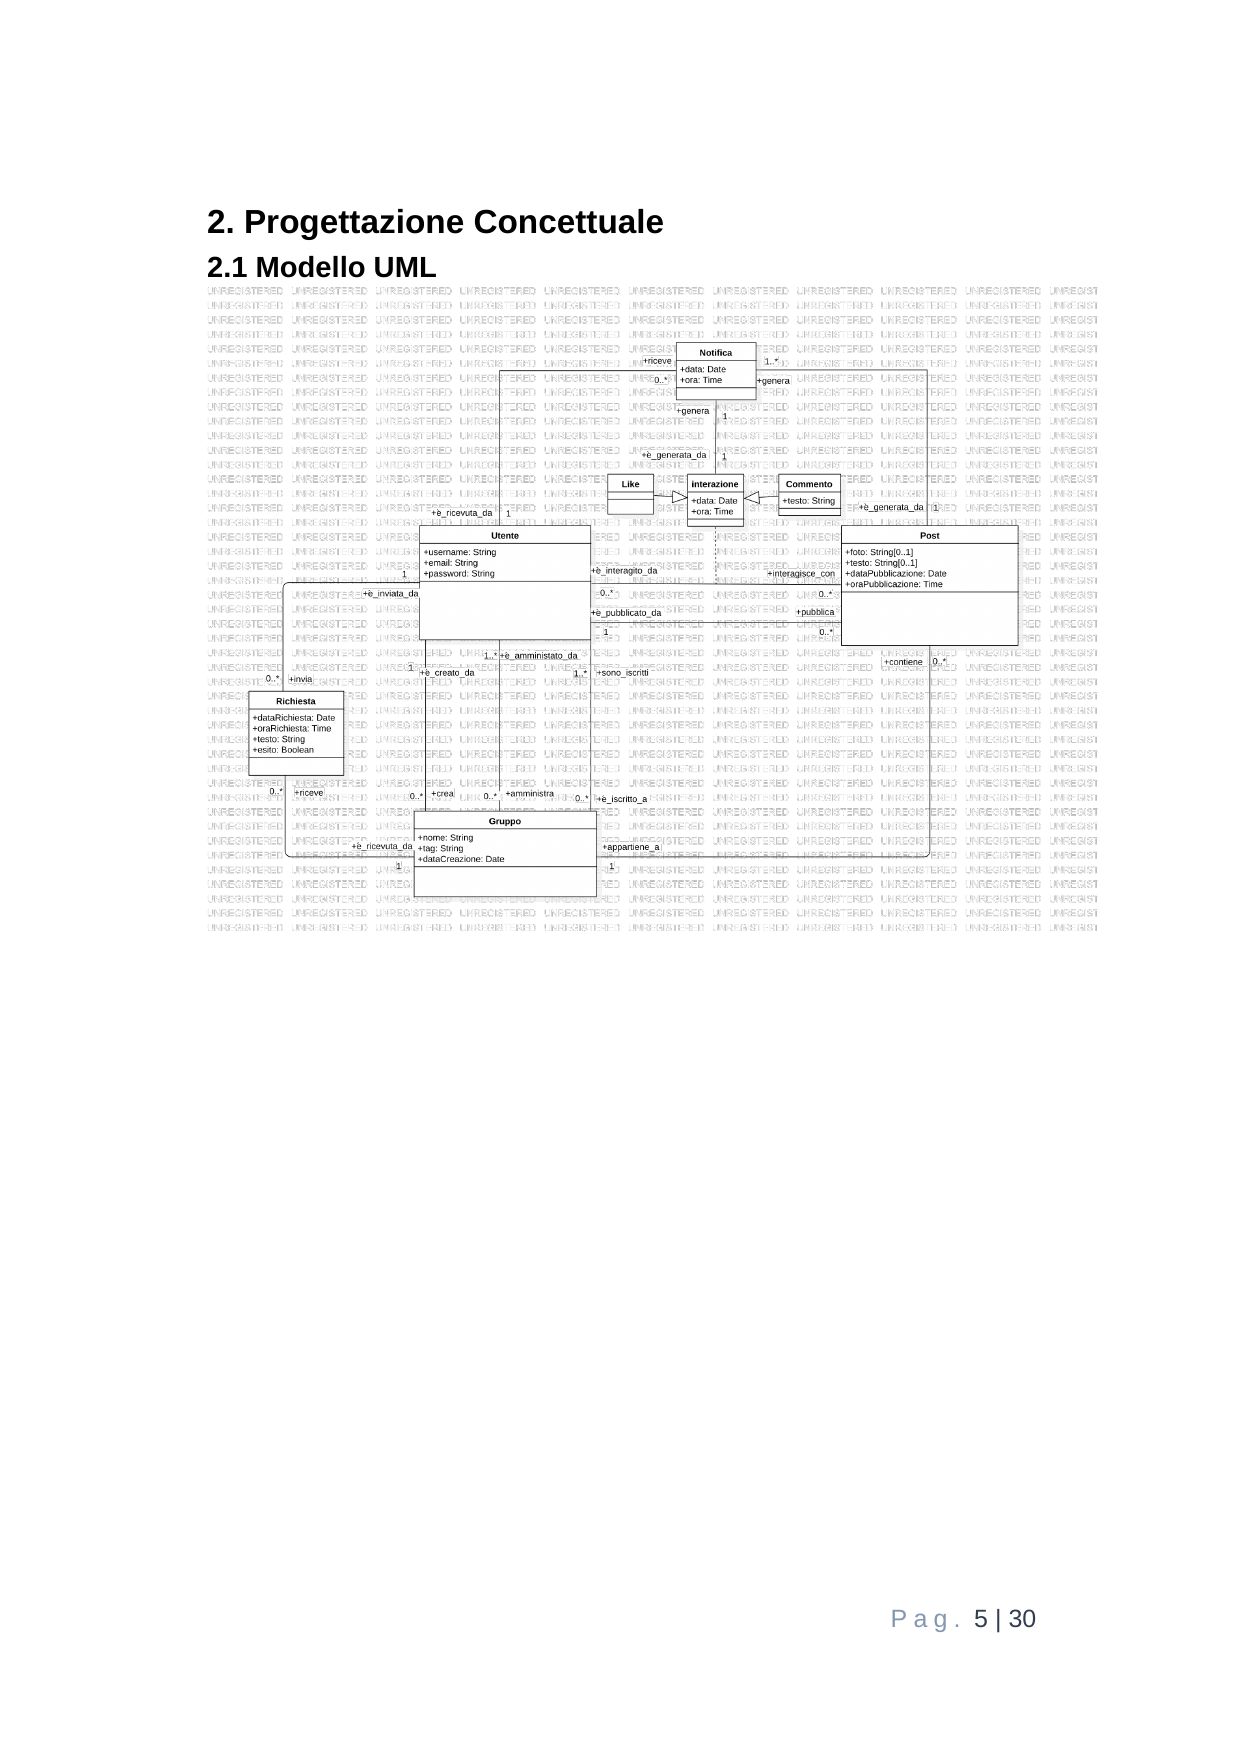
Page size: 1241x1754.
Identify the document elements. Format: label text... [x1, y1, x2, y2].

picture [206, 286, 1098, 933]
subtitle 2.1 Modello UML [207, 251, 1063, 284]
subtitle 2. Progettazione Concettuale [207, 202, 1063, 241]
